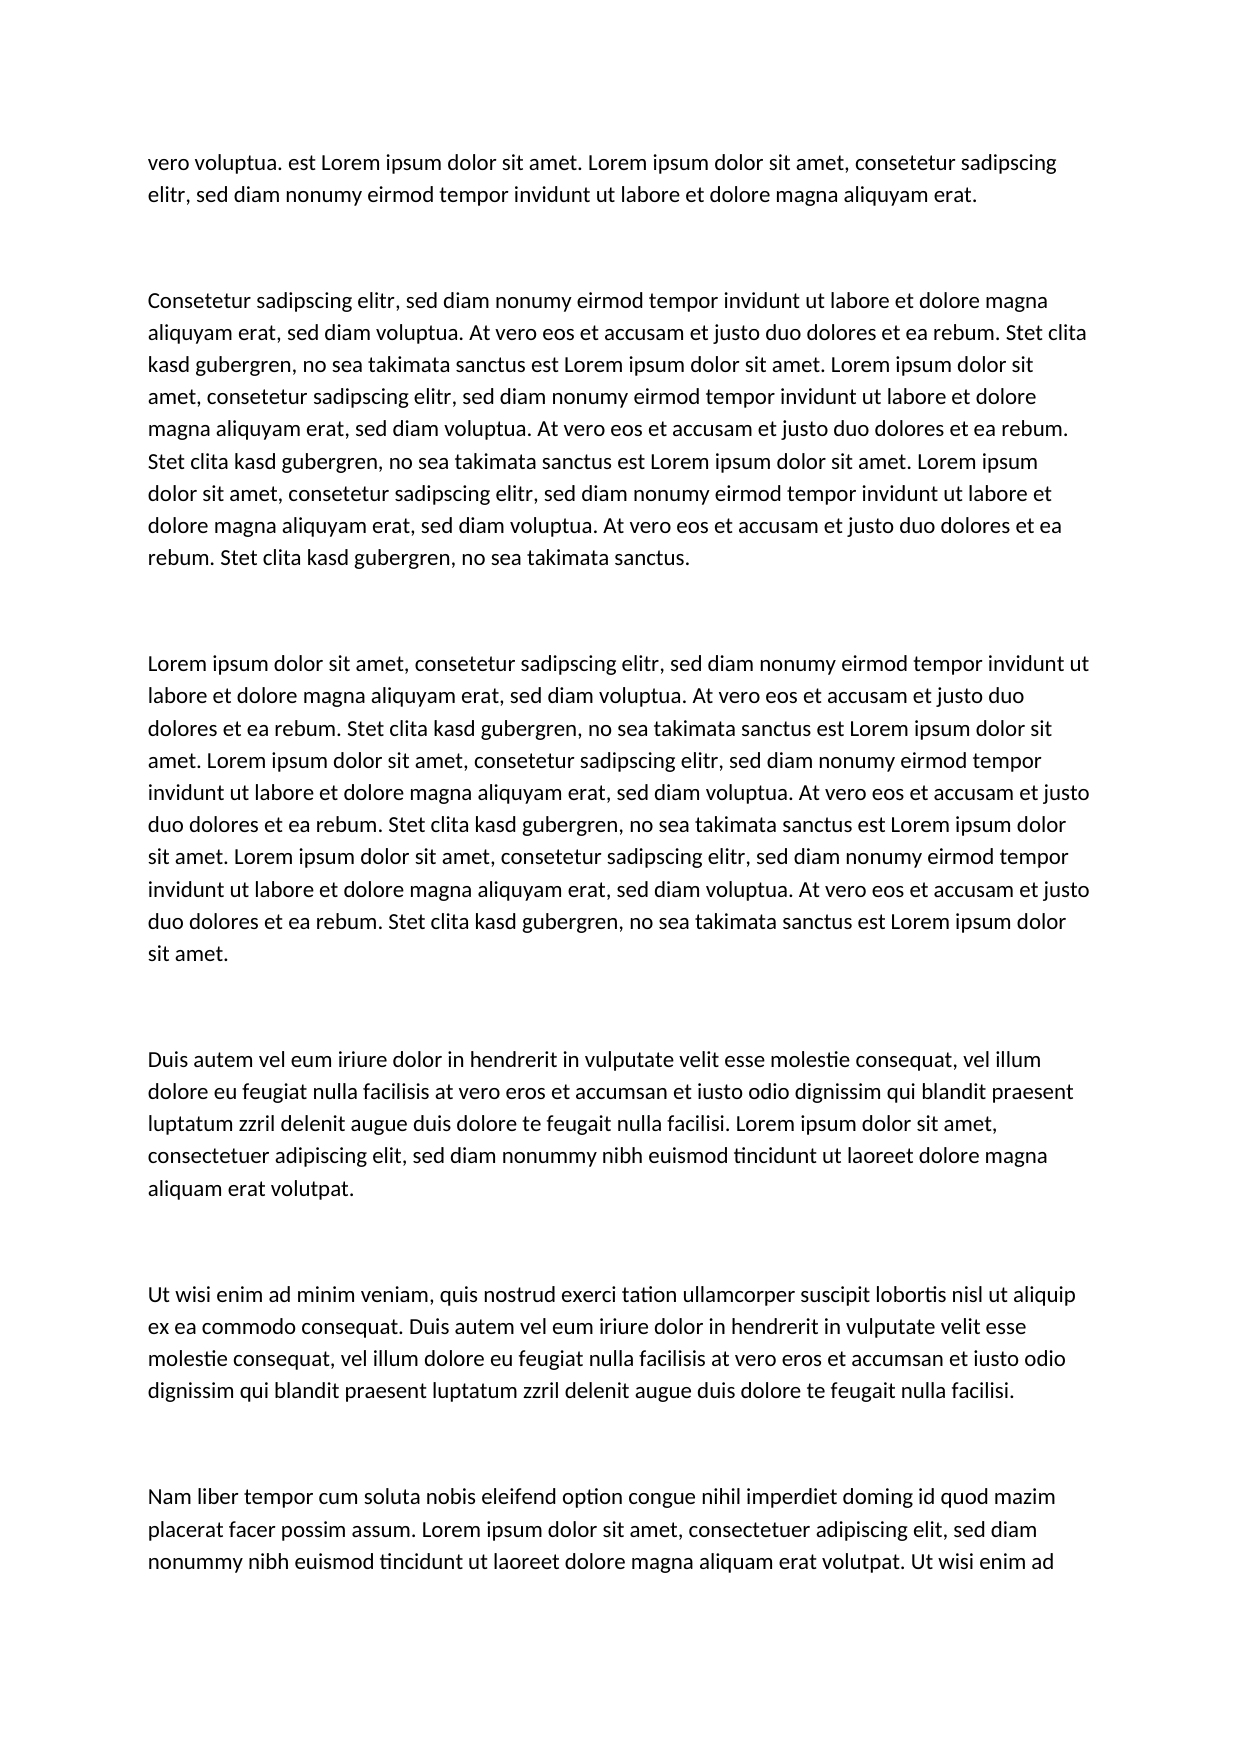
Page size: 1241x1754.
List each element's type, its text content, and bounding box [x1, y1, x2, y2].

text Duis autem vel eum iriure dolor in hendrerit in vulputate velit esse molestie consequat, vel illum dolore eu feugiat nulla facilisis at vero eros et accumsan et iusto odio dignissim qui blandit praesent luptatum zzril delenit augue duis dolore te feugait nulla facilisi. Lorem ipsum dolor sit amet, consectetuer adipiscing elit, sed diam nonummy nibh euismod tincidunt ut laoreet dolore magna aliquam erat volutpat. [148, 1045, 1093, 1202]
text Consetetur sadipscing elitr, sed diam nonumy eirmod tempor invidunt ut labore et dolore magna aliquyam erat, sed diam voluptua. At vero eos et accusam et justo duo dolores et ea rebum. Stet clita kasd gubergren, no sea takimata sanctus est Lorem ipsum dolor sit amet. Lorem ipsum dolor sit amet, consetetur sadipscing elitr, sed diam nonumy eirmod tempor invidunt ut labore et dolore magna aliquyam erat, sed diam voluptua. At vero eos et accusam et justo duo dolores et ea rebum. Stet clita kasd gubergren, no sea takimata sanctus est Lorem ipsum dolor sit amet. Lorem ipsum dolor sit amet, consetetur sadipscing elitr, sed diam nonumy eirmod tempor invidunt ut labore et dolore magna aliquyam erat, sed diam voluptua. At vero eos et accusam et justo duo dolores et ea rebum. Stet clita kasd gubergren, no sea takimata sanctus. [148, 286, 1093, 571]
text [148, 1482, 1093, 1575]
text Ut wisi enim ad minim veniam, quis nostrud exerci tation ullamcorper suscipit lobortis nisl ut aliquip ex ea commodo consequat. Duis autem vel eum iriure dolor in hendrerit in vulputate velit esse molestie consequat, vel illum dolore eu feugiat nulla facilisis at vero eros et accumsan et iusto odio dignissim qui blandit praesent luptatum zzril delenit augue duis dolore te feugait nulla facilisi. [148, 1280, 1093, 1404]
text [148, 148, 1093, 208]
text Lorem ipsum dolor sit amet, consetetur sadipscing elitr, sed diam nonumy eirmod tempor invidunt ut labore et dolore magna aliquyam erat, sed diam voluptua. At vero eos et accusam et justo duo dolores et ea rebum. Stet clita kasd gubergren, no sea takimata sanctus est Lorem ipsum dolor sit amet. Lorem ipsum dolor sit amet, consetetur sadipscing elitr, sed diam nonumy eirmod tempor invidunt ut labore et dolore magna aliquyam erat, sed diam voluptua. At vero eos et accusam et justo duo dolores et ea rebum. Stet clita kasd gubergren, no sea takimata sanctus est Lorem ipsum dolor sit amet. Lorem ipsum dolor sit amet, consetetur sadipscing elitr, sed diam nonumy eirmod tempor invidunt ut labore et dolore magna aliquyam erat, sed diam voluptua. At vero eos et accusam et justo duo dolores et ea rebum. Stet clita kasd gubergren, no sea takimata sanctus est Lorem ipsum dolor sit amet. [148, 649, 1093, 967]
